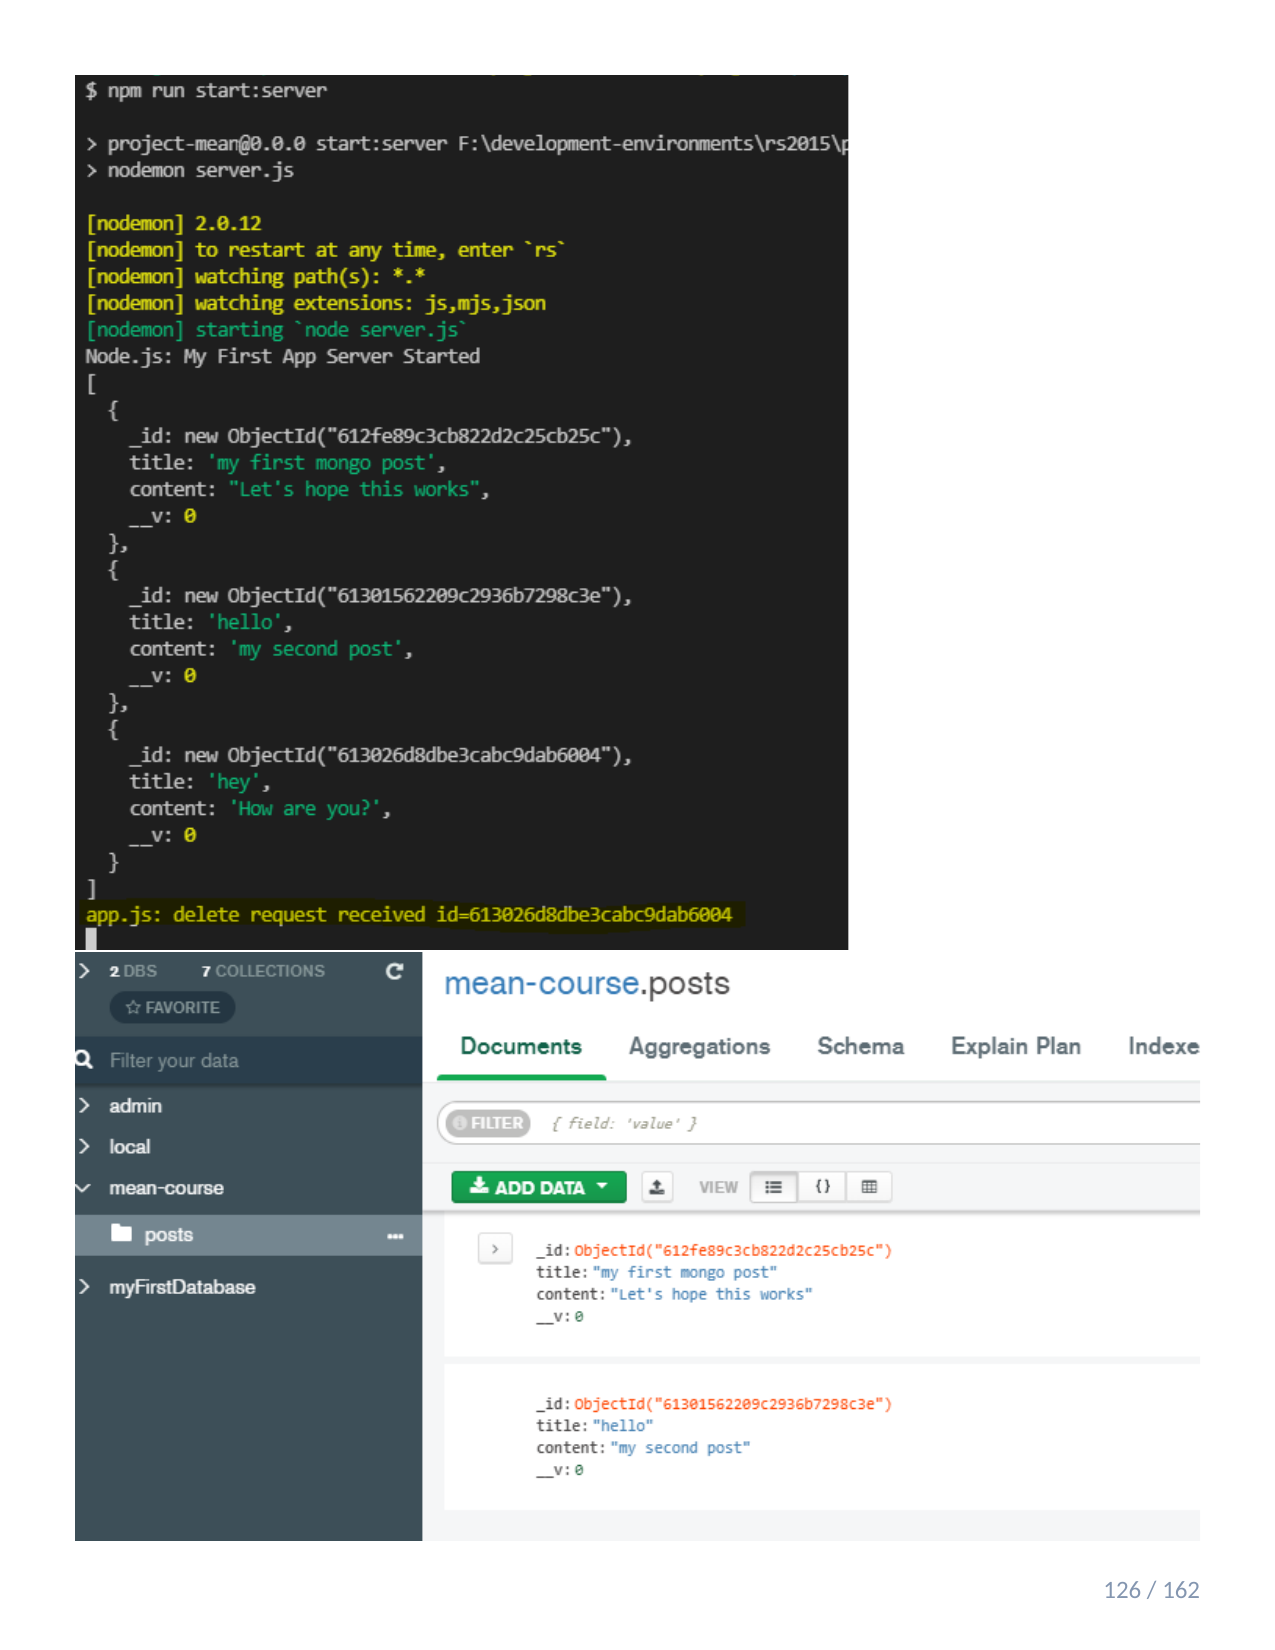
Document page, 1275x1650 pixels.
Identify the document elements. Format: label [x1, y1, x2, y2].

picture [75, 952, 1200, 1541]
picture [75, 75, 849, 950]
